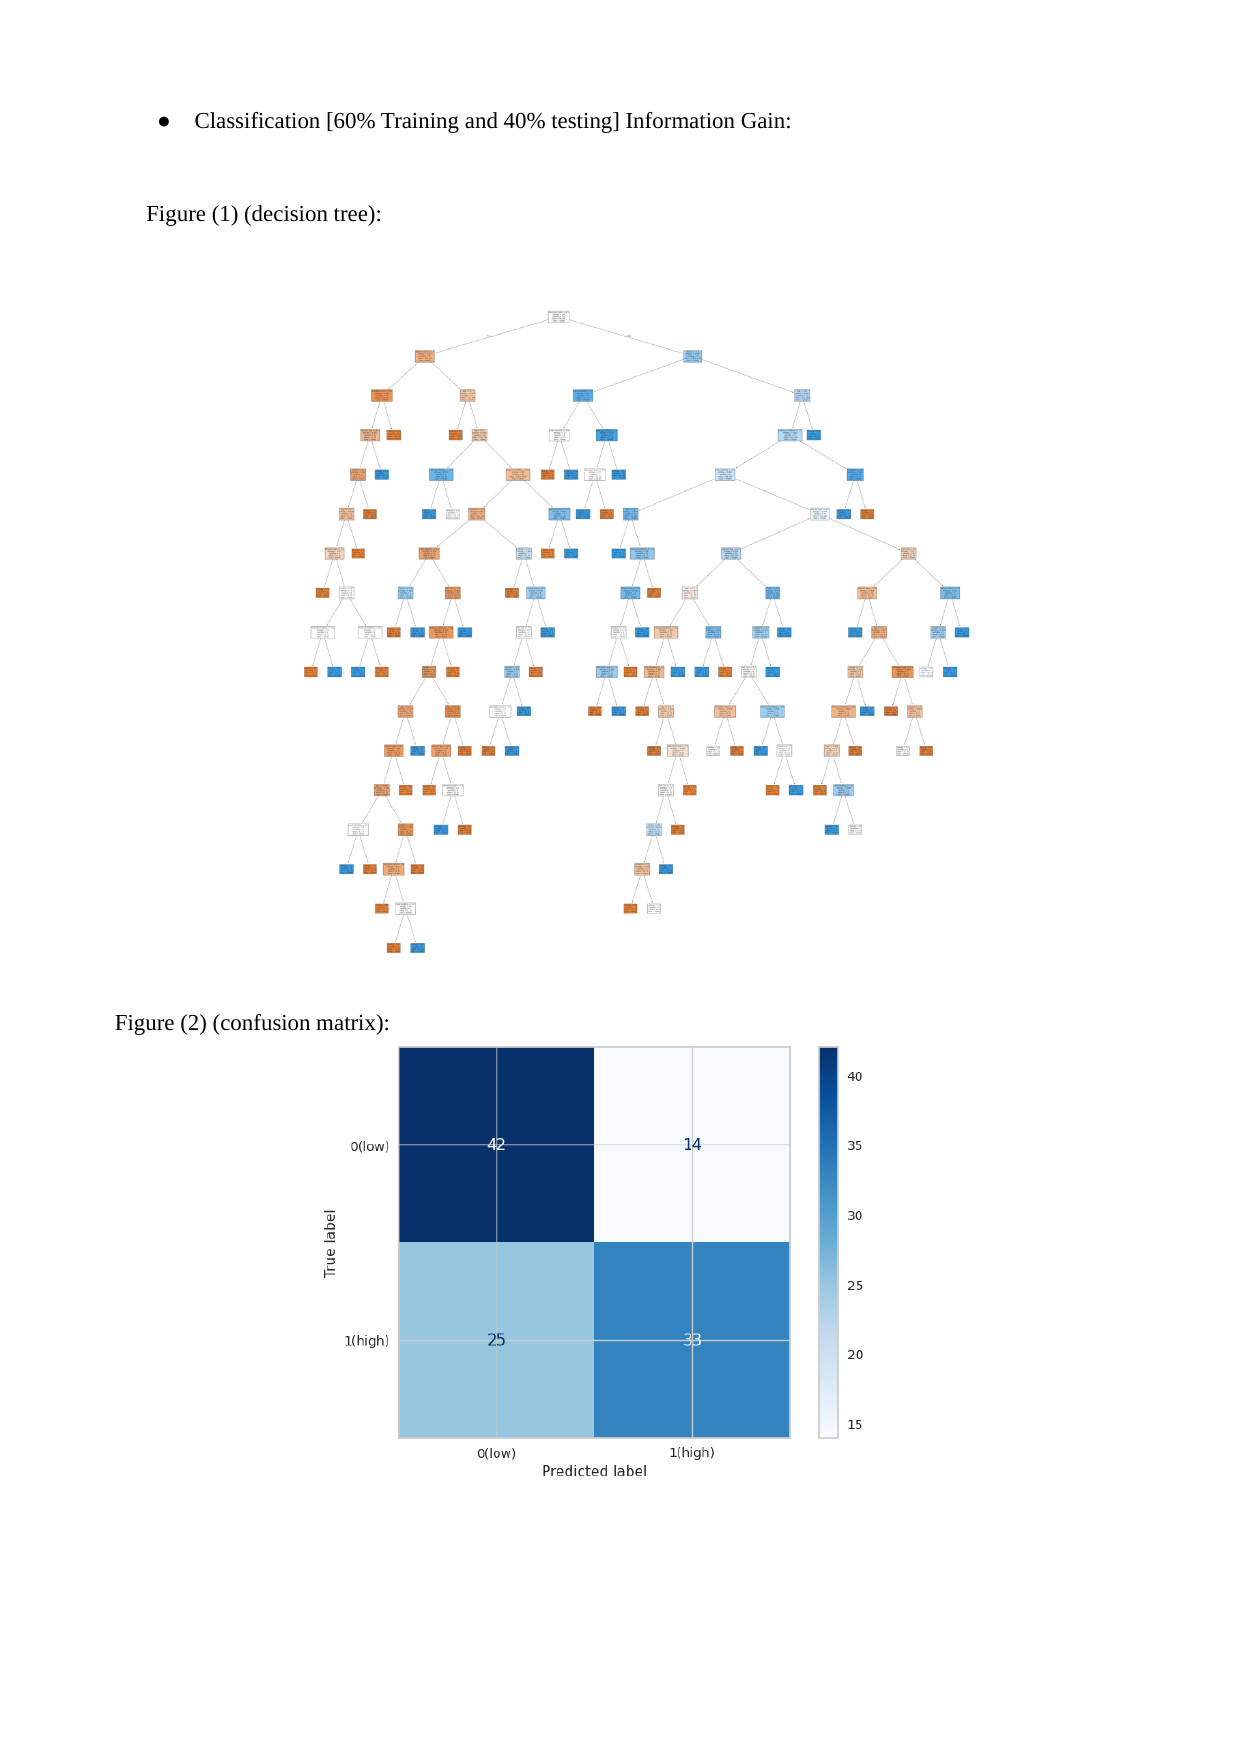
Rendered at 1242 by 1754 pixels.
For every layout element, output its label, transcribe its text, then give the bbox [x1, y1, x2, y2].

text Figure (2) (confusion matrix): [114, 1009, 1068, 1035]
text Figure (1) (decision tree): [146, 201, 1068, 227]
list Classification [60% Training and 40% testing] Information Gain: [39, 107, 792, 134]
picture [315, 1038, 872, 1487]
picture [294, 292, 978, 972]
